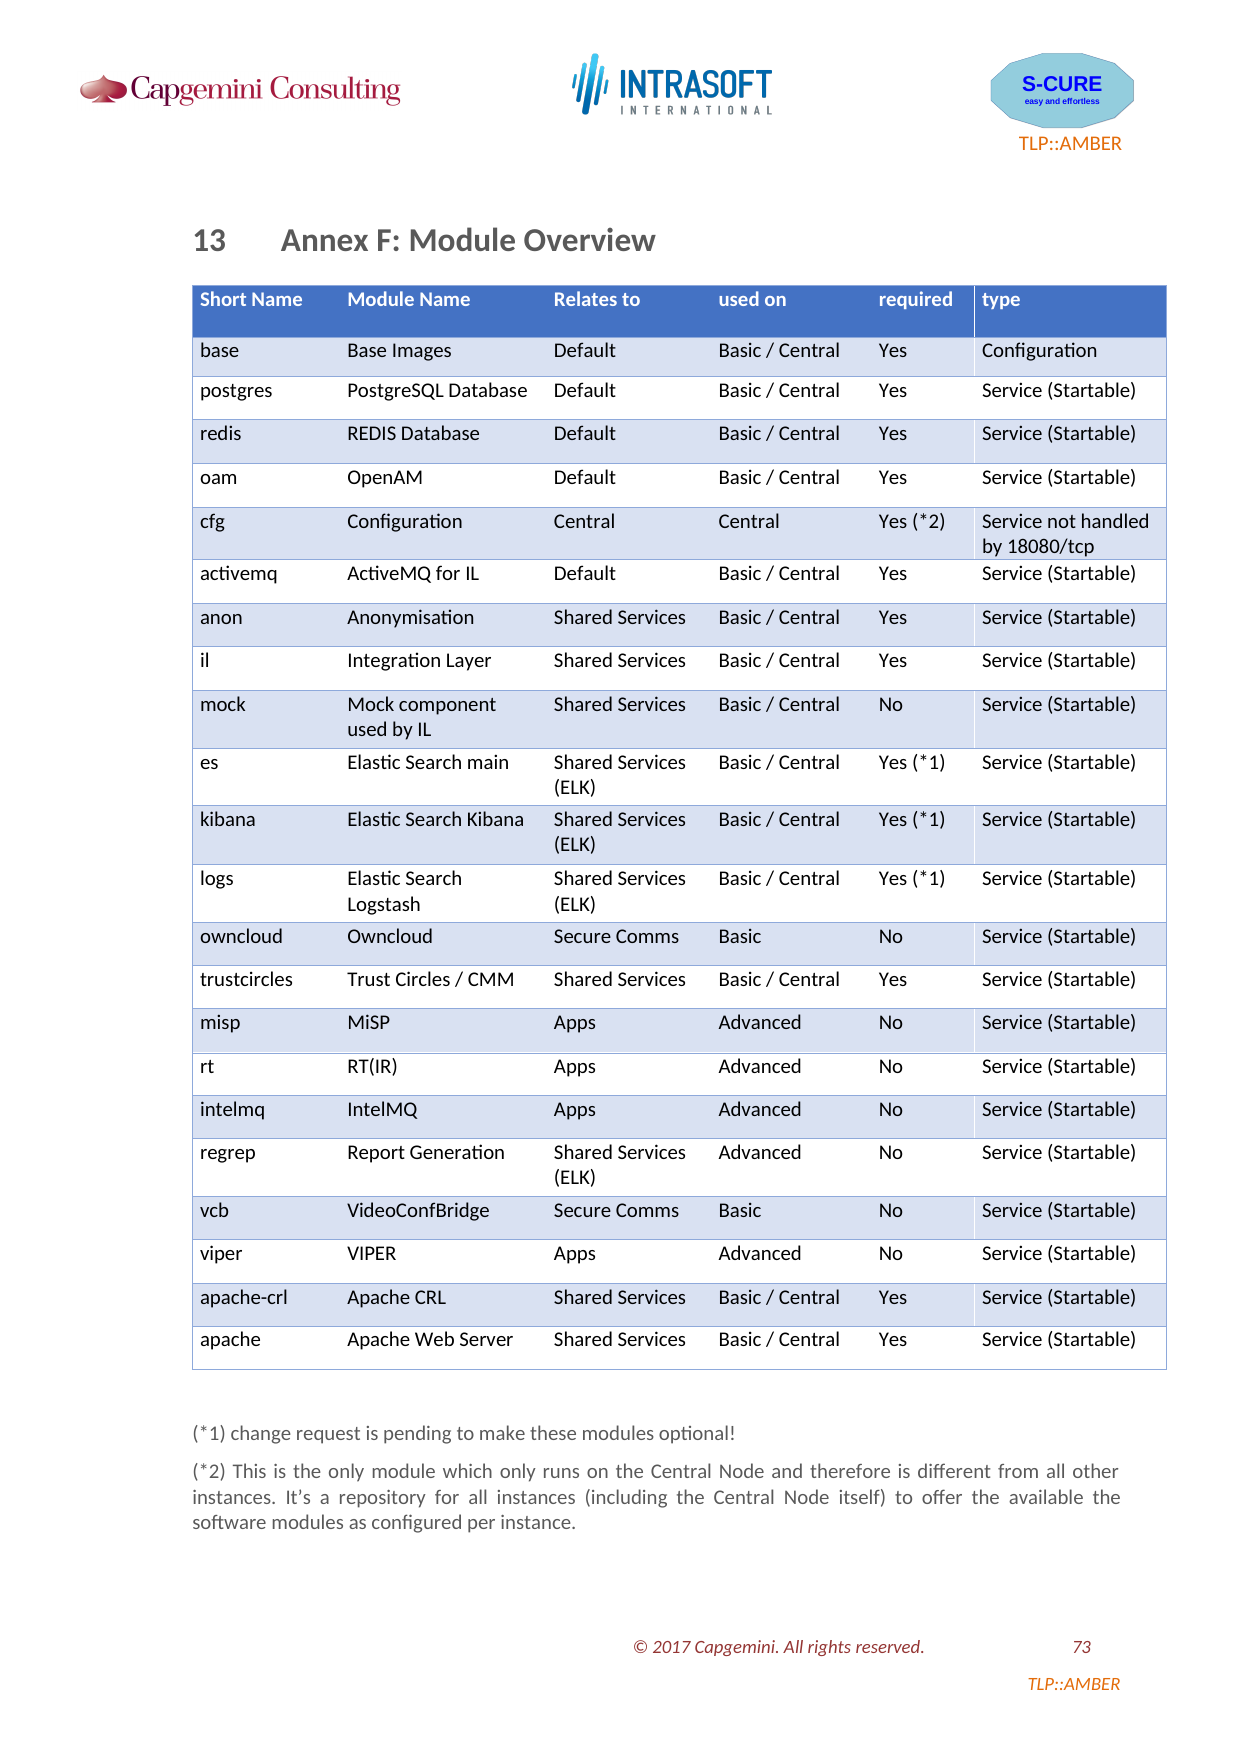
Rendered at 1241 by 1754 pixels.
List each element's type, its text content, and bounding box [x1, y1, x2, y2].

table_cell Default [546, 377, 711, 419]
table_cell Shared Services [546, 604, 711, 646]
table_cell Basic / Central [711, 966, 871, 1008]
table_cell Yes [871, 604, 974, 646]
table_cell cfg [193, 508, 340, 559]
table_cell Basic / Central [711, 749, 871, 805]
table_cell Default [546, 420, 711, 463]
table_cell Default [546, 338, 711, 376]
table_cell Basic / Central [711, 806, 871, 864]
table_cell Anonymisation [340, 604, 546, 646]
table_cell Base Images [340, 338, 546, 376]
table_cell Service (Startable) [975, 1054, 1166, 1095]
table_cell Shared Services (ELK) [546, 865, 711, 922]
table_header Relates to [546, 286, 711, 337]
table_cell Service (Startable) [975, 1009, 1166, 1052]
table_cell No [871, 1096, 974, 1138]
table_cell Advanced [711, 1240, 871, 1283]
table_header Module Name [340, 286, 546, 337]
table_cell Service (Startable) [975, 647, 1166, 690]
table_cell Apache Web Server [340, 1327, 546, 1369]
table_cell Basic / Central [711, 1327, 871, 1369]
table_cell Basic / Central [711, 604, 871, 646]
table_cell Mock component used by IL [340, 691, 546, 748]
table_cell Central [711, 508, 871, 559]
table_cell ActiveMQ for IL [340, 560, 546, 603]
table_cell Shared Services (ELK) [546, 806, 711, 864]
table_cell Default [546, 464, 711, 507]
table_cell Advanced [711, 1139, 871, 1196]
table_cell MiSP [340, 1009, 546, 1052]
table_cell Service (Startable) [975, 560, 1166, 603]
table_cell Configuration [340, 508, 546, 559]
table_cell Elastic Search main [340, 749, 546, 805]
table_cell Service (Startable) [975, 1139, 1166, 1196]
table_cell Report Generation [340, 1139, 546, 1196]
table_cell owncloud [193, 923, 340, 965]
table_cell Shared Services [546, 1327, 711, 1369]
table_cell VideoConfBridge [340, 1197, 546, 1239]
table_cell Secure Comms [546, 1197, 711, 1239]
table_cell Basic / Central [711, 1284, 871, 1326]
table_cell IntelMQ [340, 1096, 546, 1138]
table_cell Service (Startable) [975, 1284, 1166, 1326]
table_cell No [871, 1009, 974, 1052]
table_cell Advanced [711, 1009, 871, 1052]
table_cell intelmq [193, 1096, 340, 1138]
table_cell Central [546, 508, 711, 559]
table_cell Yes [871, 420, 974, 463]
table_cell il [193, 647, 340, 690]
table_cell No [871, 1197, 974, 1239]
table_cell Basic / Central [711, 560, 871, 603]
table_cell logs [193, 865, 340, 922]
table_cell Trust Circles / CMM [340, 966, 546, 1008]
table_cell base [193, 338, 340, 376]
table_cell Service (Startable) [975, 1327, 1166, 1369]
table_cell Advanced [711, 1054, 871, 1095]
table_cell mock [193, 691, 340, 748]
table_cell apache-crl [193, 1284, 340, 1326]
table_cell PostgreSQL Database [340, 377, 546, 419]
table_cell Yes (*2) [871, 508, 974, 559]
table_cell es [193, 749, 340, 805]
table_cell Apache CRL [340, 1284, 546, 1326]
table_cell Owncloud [340, 923, 546, 965]
table_cell Integration Layer [340, 647, 546, 690]
table_cell Shared Services (ELK) [546, 1139, 711, 1196]
table_cell No [871, 1054, 974, 1095]
table_cell Shared Services [546, 966, 711, 1008]
table_cell activemq [193, 560, 340, 603]
table_cell Service (Startable) [975, 1240, 1166, 1283]
table_header required [871, 286, 974, 337]
table_cell postgres [193, 377, 340, 419]
table_cell misp [193, 1009, 340, 1052]
text (*1) change request is pending to make these modules optional! [192, 1421, 1122, 1446]
table_cell Advanced [711, 1096, 871, 1138]
table_cell Basic / Central [711, 691, 871, 748]
table_cell Service (Startable) [975, 1096, 1166, 1138]
text (*2) This is the only module which only runs on the Central Node and therefore is different from all other instances. It’s a repository for all instances (including the Central Node itself) to offer the available the software modules as configured per instance. [192, 1458, 1122, 1535]
table_header type [975, 286, 1166, 337]
table_cell OpenAM [340, 464, 546, 507]
table_cell Service (Startable) [975, 604, 1166, 646]
table_cell Default [546, 560, 711, 603]
table_cell Yes [871, 464, 974, 507]
table_cell Service (Startable) [975, 691, 1166, 748]
table_cell Basic / Central [711, 464, 871, 507]
table_cell Service (Startable) [975, 966, 1166, 1008]
table_cell rt [193, 1054, 340, 1095]
table_cell regrep [193, 1139, 340, 1196]
table_cell Yes [871, 647, 974, 690]
table_cell Yes [871, 966, 974, 1008]
table_cell Service (Startable) [975, 377, 1166, 419]
table_cell Basic [711, 1197, 871, 1239]
table_cell Service (Startable) [975, 420, 1166, 463]
table_cell Elastic Search Logstash [340, 865, 546, 922]
table_cell Service (Startable) [975, 464, 1166, 507]
table_cell Secure Comms [546, 923, 711, 965]
table_cell viper [193, 1240, 340, 1283]
subtitle Annex F: Module Overview [192, 219, 1122, 260]
table_cell apache [193, 1327, 340, 1369]
table_cell Basic / Central [711, 338, 871, 376]
table_cell oam [193, 464, 340, 507]
table_cell Basic / Central [711, 377, 871, 419]
table_cell Service (Startable) [975, 865, 1166, 922]
table_cell Service (Startable) [975, 923, 1166, 965]
table_cell No [871, 923, 974, 965]
table_cell Basic / Central [711, 647, 871, 690]
table_cell Apps [546, 1054, 711, 1095]
table_cell Yes [871, 1327, 974, 1369]
table_cell VIPER [340, 1240, 546, 1283]
table_cell Configuration [975, 338, 1166, 376]
table_cell Basic / Central [711, 420, 871, 463]
table_cell Yes [871, 338, 974, 376]
table_cell Service (Startable) [975, 1197, 1166, 1239]
table_cell Yes [871, 1284, 974, 1326]
table_cell Shared Services [546, 1284, 711, 1326]
table_cell REDIS Database [340, 420, 546, 463]
table_cell No [871, 1139, 974, 1196]
table_header used on [711, 286, 871, 337]
table_cell Service (Startable) [975, 806, 1166, 864]
table_cell Shared Services [546, 647, 711, 690]
table_cell Basic / Central [711, 865, 871, 922]
table_cell Yes (*1) [871, 865, 974, 922]
table_cell Apps [546, 1096, 711, 1138]
table_header Short Name [193, 286, 340, 337]
table_cell Service not handled by 18080/tcp [975, 508, 1166, 559]
table_cell Apps [546, 1009, 711, 1052]
table_cell Yes (*1) [871, 806, 974, 864]
table_cell No [871, 691, 974, 748]
table_cell Basic [711, 923, 871, 965]
table_cell kibana [193, 806, 340, 864]
table_cell Elastic Search Kibana [340, 806, 546, 864]
table_cell No [871, 1240, 974, 1283]
table_cell vcb [193, 1197, 340, 1239]
table_cell Apps [546, 1240, 711, 1283]
table_cell Yes [871, 560, 974, 603]
table_cell anon [193, 604, 340, 646]
table_cell trustcircles [193, 966, 340, 1008]
picture [571, 52, 773, 116]
table_cell redis [193, 420, 340, 463]
table_cell Shared Services [546, 691, 711, 748]
table_cell Shared Services (ELK) [546, 749, 711, 805]
table_cell Yes [871, 377, 974, 419]
table_cell Yes (*1) [871, 749, 974, 805]
table_cell RT(IR) [340, 1054, 546, 1095]
table_cell Service (Startable) [975, 749, 1166, 805]
